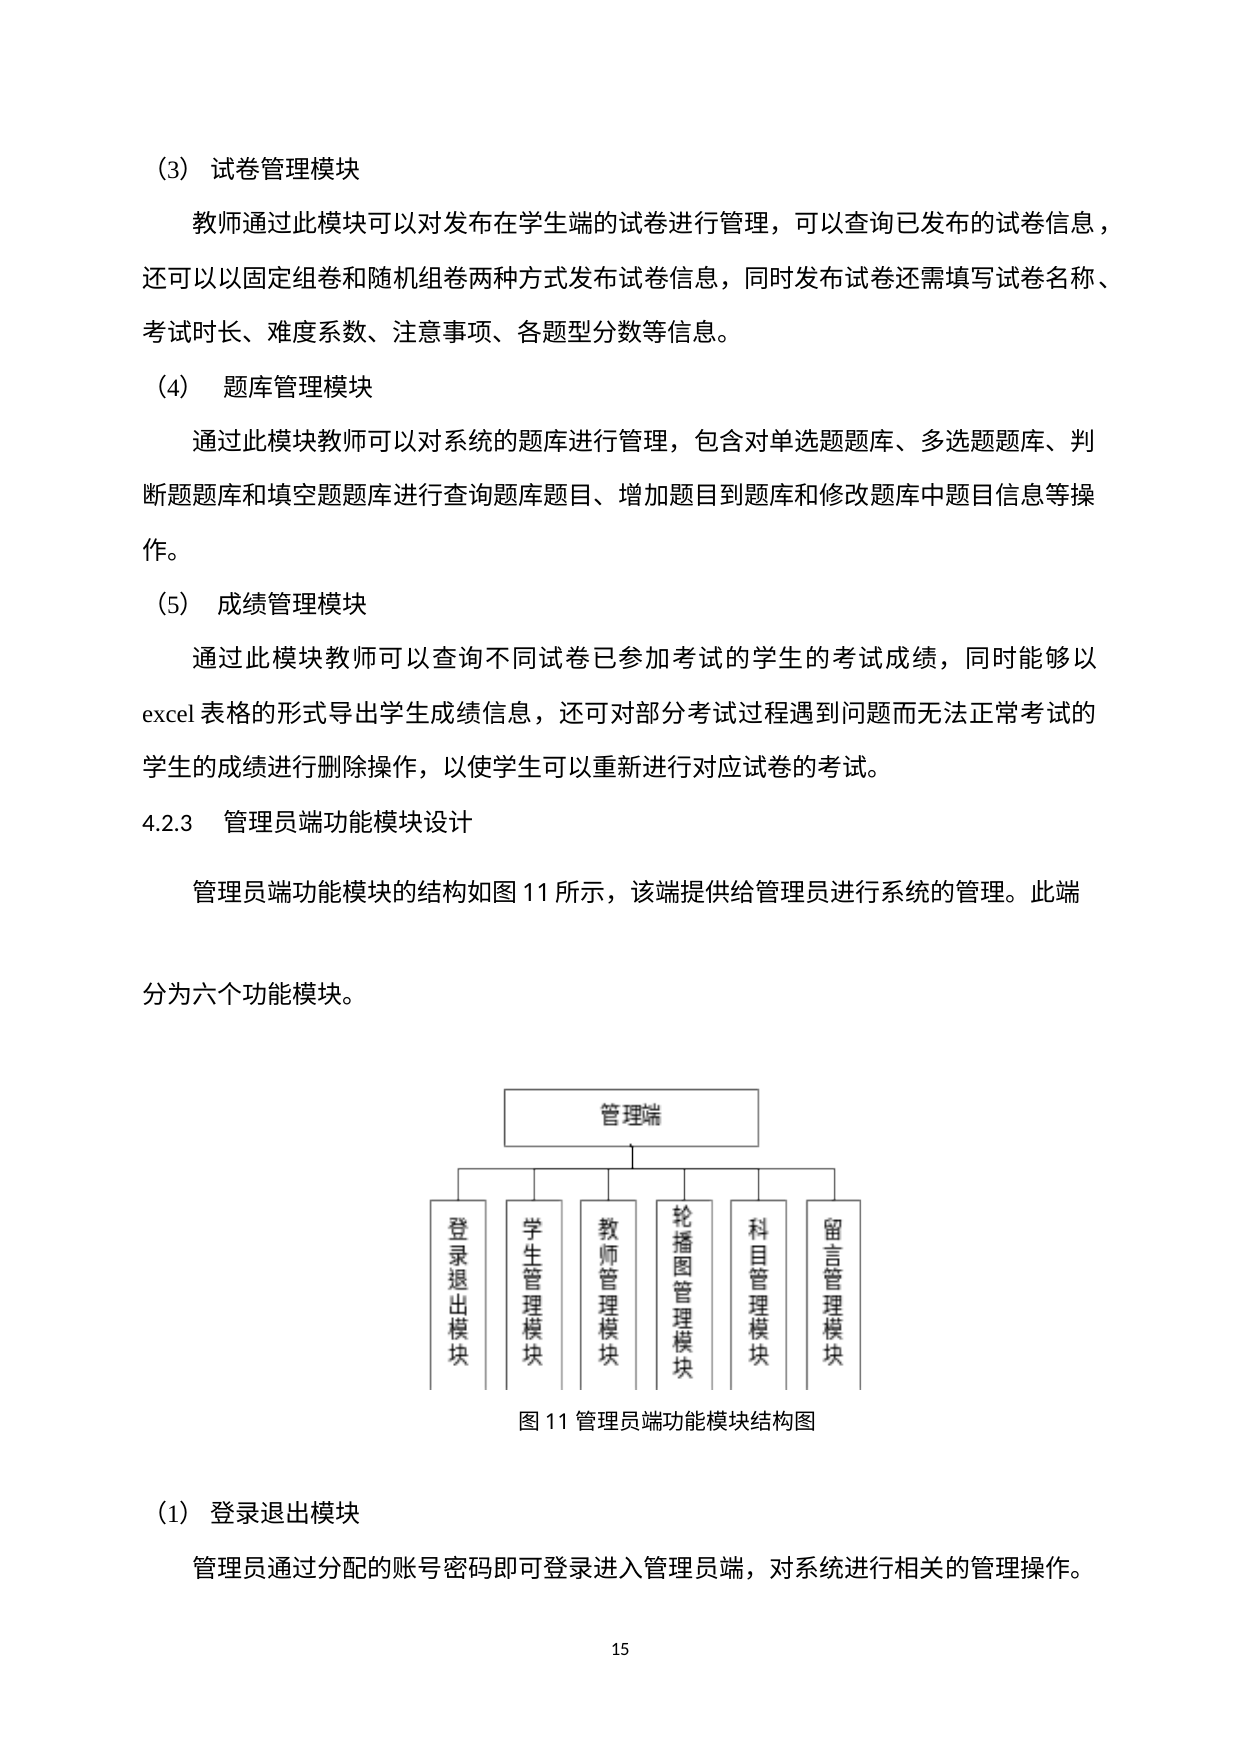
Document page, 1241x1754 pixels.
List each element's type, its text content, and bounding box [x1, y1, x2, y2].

text 教师通过此模块可以对发布在学生端的试卷进行管理，可以查询已发布的试卷信息，还可以以固定组卷和随机组卷两种方式发布试卷信息，同时发布试卷还需填写试卷名称、考试时长、难度系数、注意事项、各题型分数等信息。 [142, 204, 1098, 349]
list 成绩管理模块 [142, 584, 1098, 621]
text 通过此模块教师可以对系统的题库进行管理，包含对单选题题库、多选题题库、判断题题库和填空题题库进行查询题库题目、增加题目到题库和修改题库中题目信息等操作。 [142, 421, 1098, 566]
text （3） 试卷管理模块 [142, 149, 1098, 186]
text 通过此模块教师可以查询不同试卷已参加考试的学生的考试成绩，同时能够以excel表格的形式导出学生成绩信息，还可对部分考试过程遇到问题而无法正常考试的学生的成绩进行删除操作，以使学生可以重新进行对应试卷的考试。 [142, 639, 1098, 784]
text 管理员端功能模块设计 [142, 802, 1098, 838]
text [142, 1548, 1098, 1584]
text 图11 管理员端功能模块结构图 [192, 1404, 1098, 1479]
text 管理员端功能模块的结构如图11所示，该端提供给管理员进行系统的管理。此端分为六个功能模块。 [142, 856, 1098, 1026]
list 题库管理模块 [142, 367, 1098, 403]
text （1） 登录退出模块 [142, 1494, 1098, 1530]
